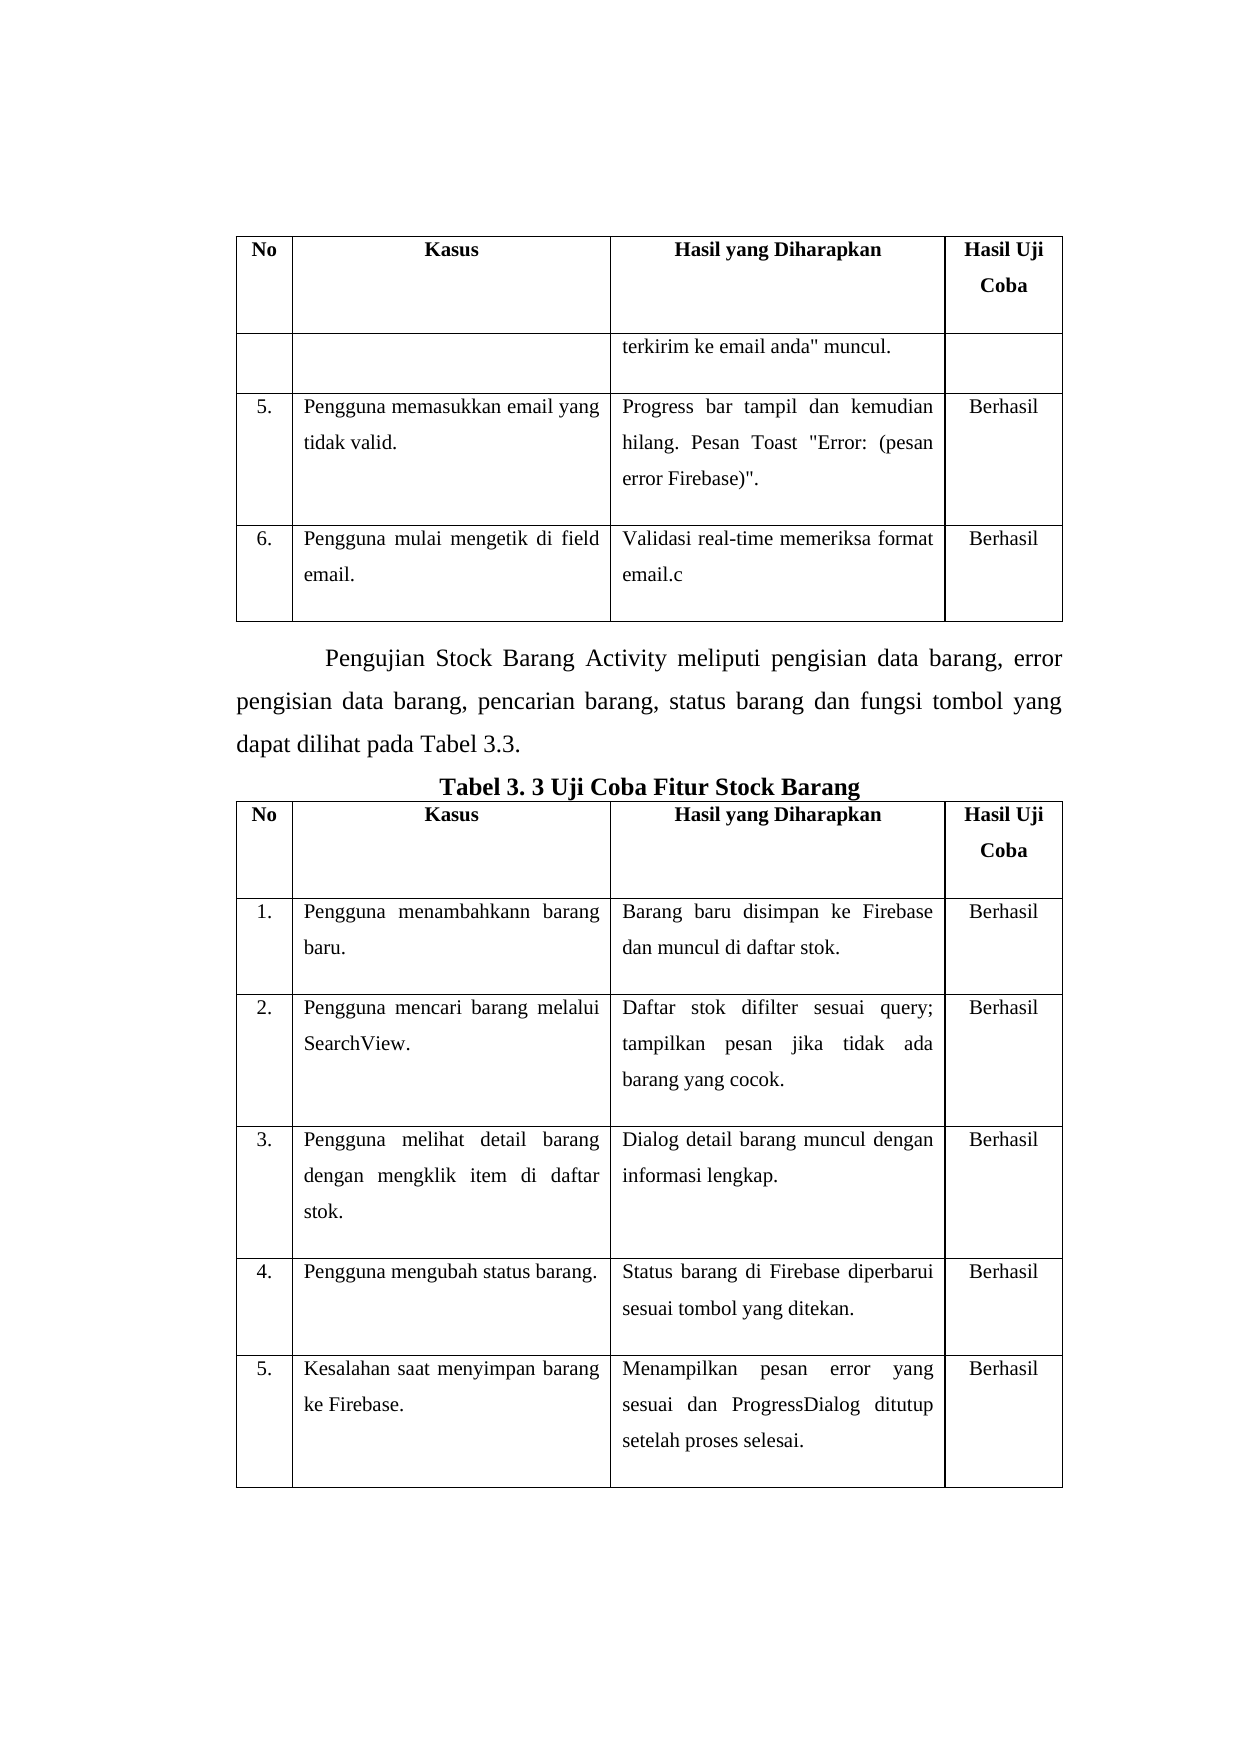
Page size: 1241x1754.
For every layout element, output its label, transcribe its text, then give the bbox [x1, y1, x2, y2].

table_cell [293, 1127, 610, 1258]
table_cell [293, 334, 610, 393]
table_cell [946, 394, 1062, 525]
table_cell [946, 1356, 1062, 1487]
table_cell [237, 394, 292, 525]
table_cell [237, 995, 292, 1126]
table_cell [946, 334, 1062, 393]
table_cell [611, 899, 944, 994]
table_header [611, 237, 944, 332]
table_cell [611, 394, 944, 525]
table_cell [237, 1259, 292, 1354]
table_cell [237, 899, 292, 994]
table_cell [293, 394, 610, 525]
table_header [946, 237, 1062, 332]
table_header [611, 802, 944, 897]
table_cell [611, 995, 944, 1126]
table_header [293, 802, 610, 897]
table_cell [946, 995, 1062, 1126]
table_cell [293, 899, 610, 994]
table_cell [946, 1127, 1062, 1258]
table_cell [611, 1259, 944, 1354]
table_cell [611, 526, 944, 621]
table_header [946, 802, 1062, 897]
text Pengujian Stock Barang Activity meliputi pengisian data barang, error pengisian data barang, pencarian barang, status barang dan fungsi tombol yang dapat dilihat pada Tabel 3.3. [236, 643, 1063, 686]
text Pengujian Stock Barang Activity meliputi pengisian data barang, error pengisian data barang, pencarian barang, status barang dan fungsi tombol yang dapat dilihat pada Tabel 3.3. [236, 715, 1063, 758]
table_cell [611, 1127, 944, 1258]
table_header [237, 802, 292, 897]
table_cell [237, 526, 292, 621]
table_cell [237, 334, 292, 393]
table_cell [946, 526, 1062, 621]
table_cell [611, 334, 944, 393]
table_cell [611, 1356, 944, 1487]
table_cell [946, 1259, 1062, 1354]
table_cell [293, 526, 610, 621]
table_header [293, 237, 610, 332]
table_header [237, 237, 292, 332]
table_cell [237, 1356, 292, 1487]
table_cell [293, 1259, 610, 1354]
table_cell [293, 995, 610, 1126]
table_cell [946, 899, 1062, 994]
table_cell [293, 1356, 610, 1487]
text Tabel 3. 3 Uji Coba Fitur Stock Barang [236, 772, 1063, 801]
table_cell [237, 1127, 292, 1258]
